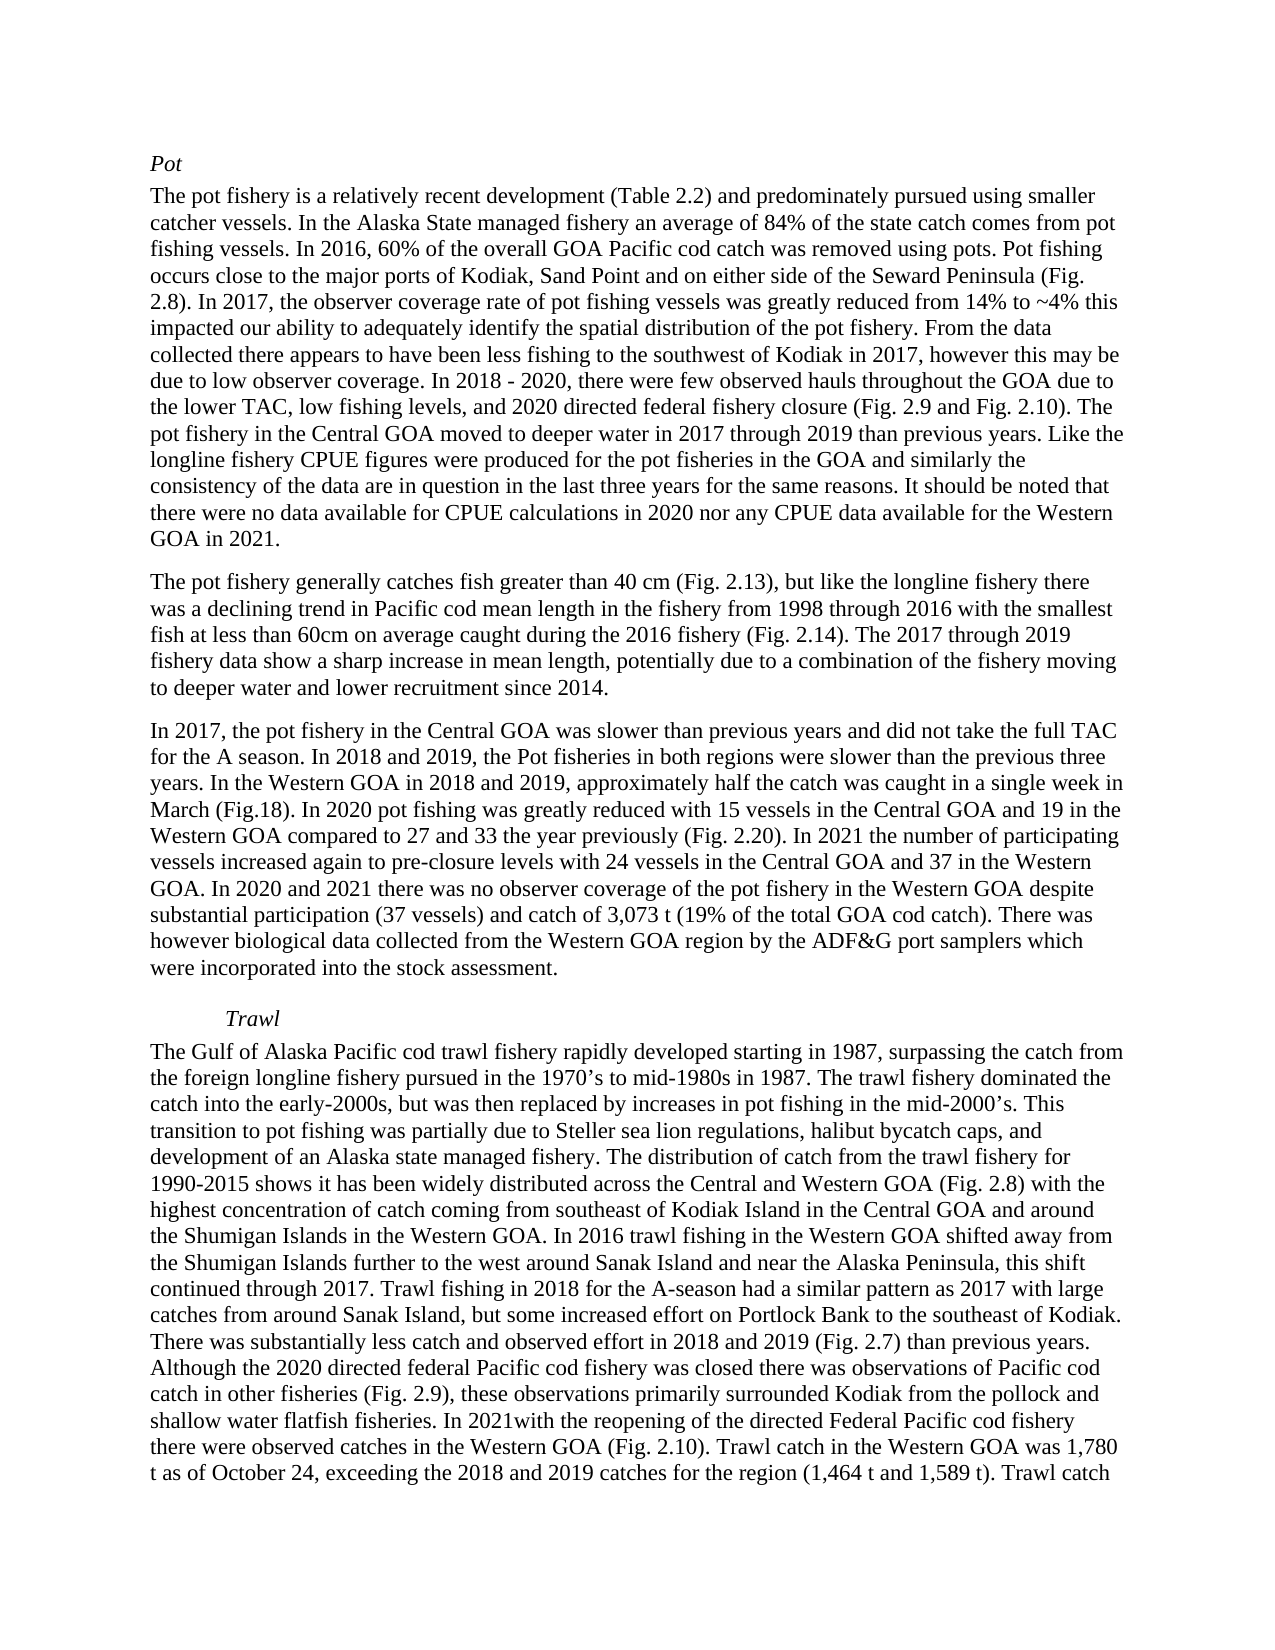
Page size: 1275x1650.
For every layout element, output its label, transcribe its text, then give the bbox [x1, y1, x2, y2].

text The pot fishery generally catches fish greater than 40 cm (Fig. 2.13), but like the longline fishery there was a declining trend in Pacific cod mean length in the fishery from 1998 through 2016 with the smallest fish at less than 60cm on average caught during the 2016 fishery (Fig. 2.14). The 2017 through 2019 fishery data show a sharp increase in mean length, potentially due to a combination of the fishery moving to deeper water and lower recruitment since 2014. [150, 568, 1125, 700]
text In 2017, the pot fishery in the Central GOA was slower than previous years and did not take the full TAC for the A season. In 2018 and 2019, the Pot fisheries in both regions were slower than the previous three years. In the Western GOA in 2018 and 2019, approximately half the catch was caught in a single week in March (Fig.18). In 2020 pot fishing was greatly reduced with 15 vessels in the Central GOA and 19 in the Western GOA compared to 27 and 33 the year previously (Fig. 2.20). In 2021 the number of participating vessels increased again to pre-closure levels with 24 vessels in the Central GOA and 37 in the Western GOA. In 2020 and 2021 there was no observer coverage of the pot fishery in the Western GOA despite substantial participation (37 vessels) and catch of 3,073 t (19% of the total GOA cod catch). There was however biological data collected from the Western GOA region by the ADF&G port samplers which were incorporated into the stock assessment. [150, 717, 1125, 980]
text The pot fishery is a relatively recent development (Table 2.2) and predominately pursued using smaller catcher vessels. In the Alaska State managed fishery an average of 84% of the state catch comes from pot fishing vessels. In 2016, 60% of the overall GOA Pacific cod catch was removed using pots. Pot fishing occurs close to the major ports of Kodiak, Sand Point and on either side of the Seward Peninsula (Fig. 2.8). In 2017, the observer coverage rate of pot fishing vessels was greatly reduced from 14% to ~4% this impacted our ability to adequately identify the spatial distribution of the pot fishery. From the data collected there appears to have been less fishing to the southwest of Kodiak in 2017, however this may be due to low observer coverage. In 2018 - 2020, there were few observed hauls throughout the GOA due to the lower TAC, low fishing levels, and 2020 directed federal fishery closure (Fig. 2.9 and Fig. 2.10). The pot fishery in the Central GOA moved to deeper water in 2017 through 2019 than previous years. Like the longline fishery CPUE figures were produced for the pot fisheries in the GOA and similarly the consistency of the data are in question in the last three years for the same reasons. It should be noted that there were no data available for CPUE calculations in 2020 nor any CPUE data available for the Western GOA in 2021. [150, 183, 1125, 552]
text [150, 1038, 1125, 1486]
subtitle Pot [150, 150, 1125, 176]
subtitle Trawl [75, 1005, 1125, 1032]
